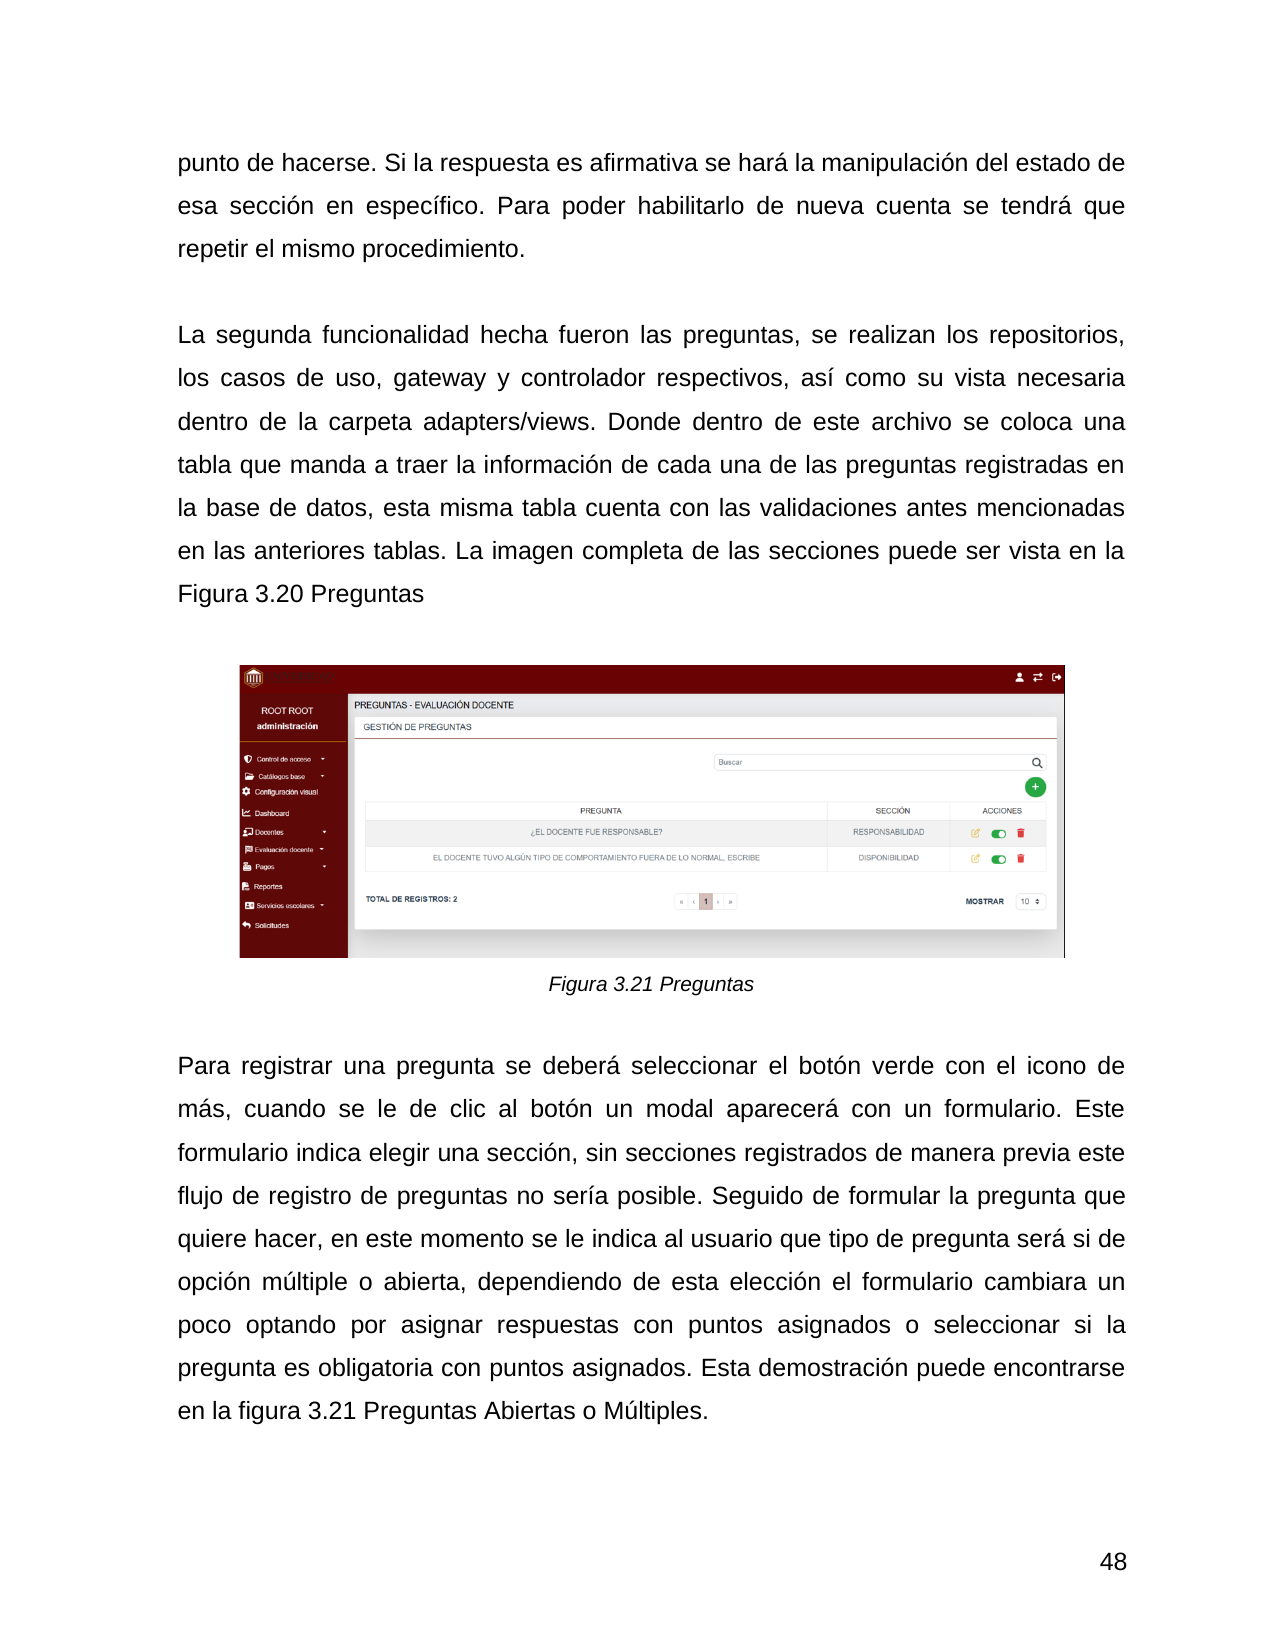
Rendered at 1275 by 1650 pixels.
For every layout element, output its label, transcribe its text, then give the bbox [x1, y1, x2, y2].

text Para registrar una pregunta se deberá seleccionar el botón verde con el icono de más, cuando se le de clic al botón un modal aparecerá con un formulario. Este formulario indica elegir una sección, sin secciones registrados de manera previa este flujo de registro de preguntas no sería posible. Seguido de formular la pregunta que quiere hacer, en este momento se le indica al usuario que tipo de pregunta será si de opción múltiple o abierta, dependiendo de esta elección el formulario cambiara un poco optando por asignar respuestas con puntos asignados o seleccionar si la pregunta es obligatoria con puntos asignados. Esta demostración puede encontrarse en la figura 3.21 Preguntas Abiertas o Múltiples. [177, 1051, 1127, 1425]
picture [239, 665, 1065, 958]
text La segunda funcionalidad hecha fueron las preguntas, se realizan los repositorios, los casos de uso, gateway y controlador respectivos, así como su vista necesaria dentro de la carpeta adapters/views. Donde dentro de este archivo se coloca una tabla que manda a traer la información de cada una de las preguntas registradas en la base de datos, esta misma tabla cuenta con las validaciones antes mencionadas en las anteriores tablas. La imagen completa de las secciones puede ser vista en la Figura 3.20 Preguntas [177, 320, 1127, 608]
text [177, 148, 1127, 263]
